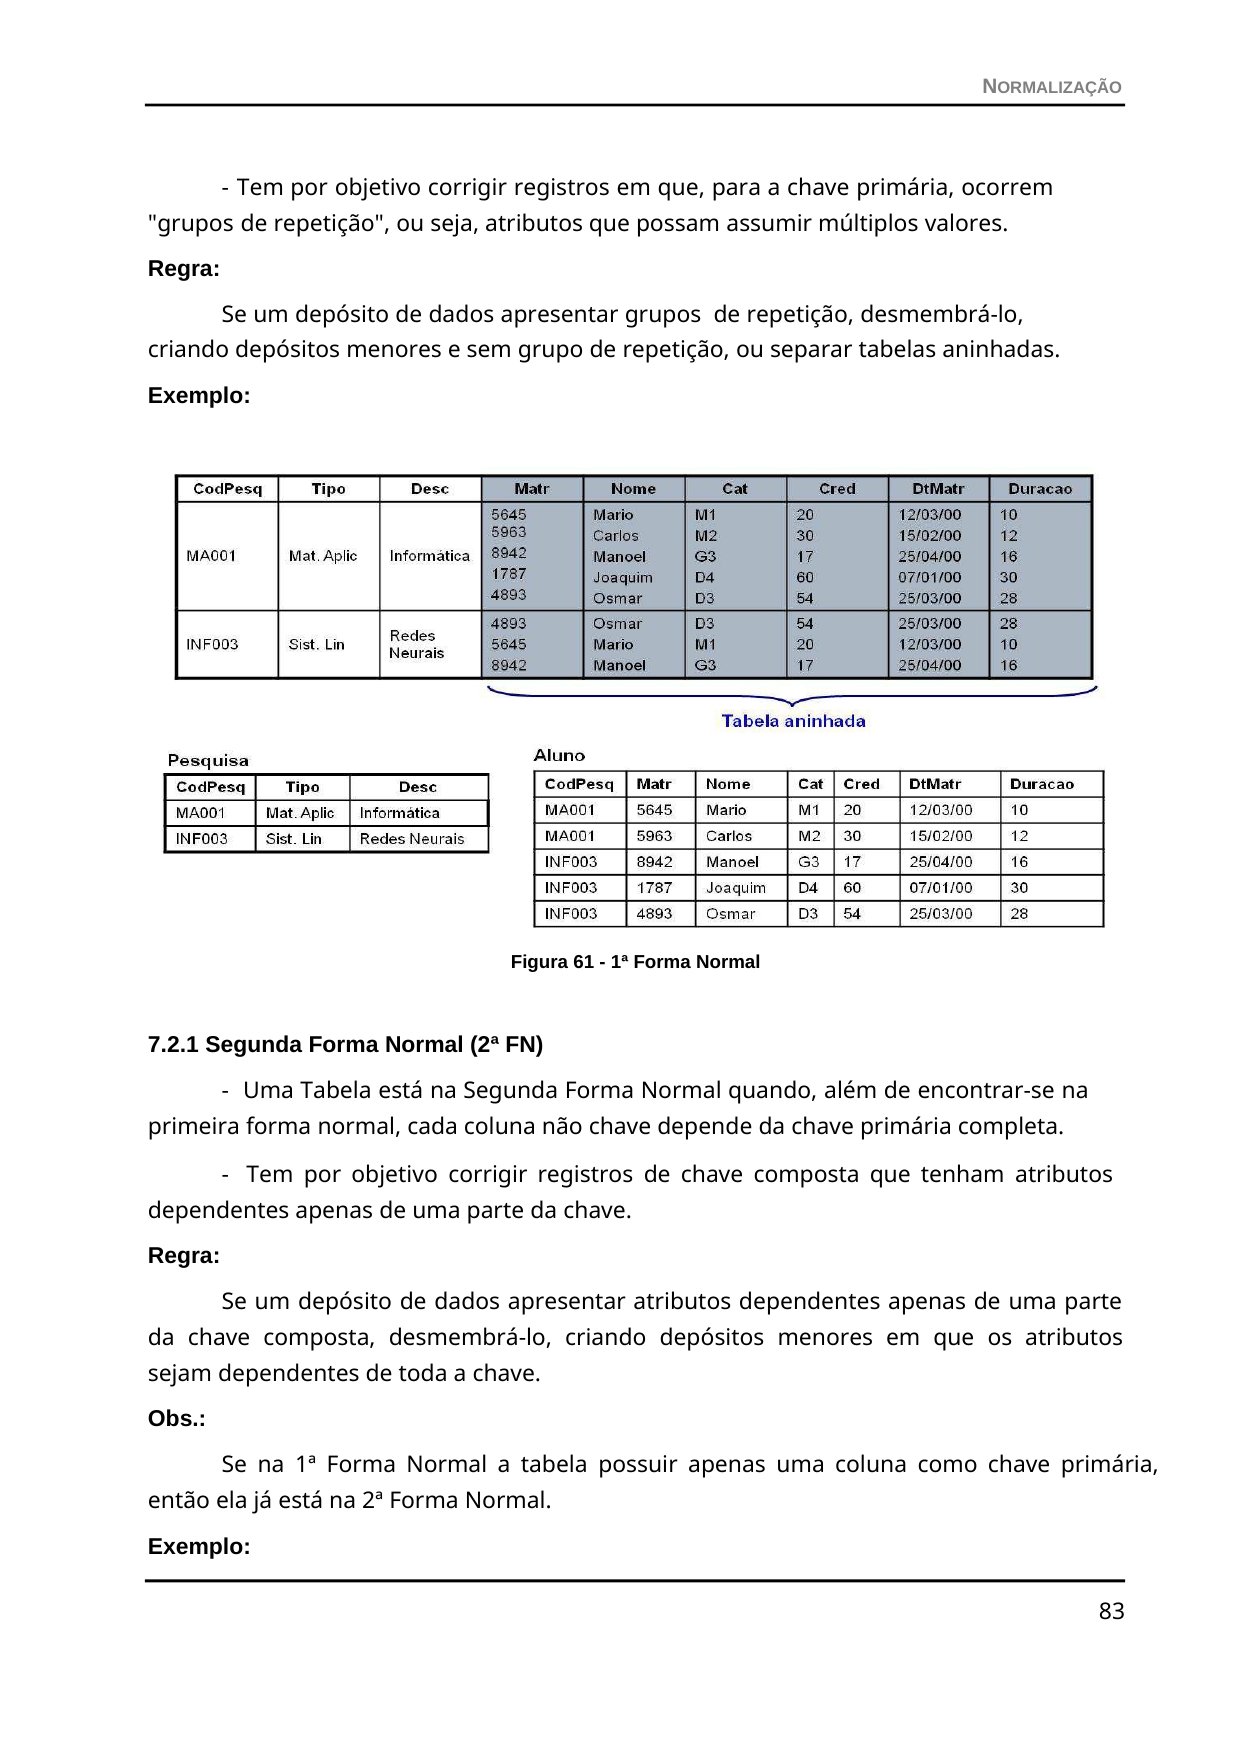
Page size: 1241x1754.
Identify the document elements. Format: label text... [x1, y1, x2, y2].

subtitle Segunda Forma Normal (2ª FN) [148, 1031, 1163, 1058]
subtitle Obs.: [148, 1405, 1163, 1432]
subtitle Regra: [148, 1242, 1163, 1268]
subtitle Regra: [148, 254, 1163, 281]
list Tem por objetivo corrigir registros em que, para a chave primária, ocorrem "grupos de repetição", ou seja, atributos que possam assumir múltiplos valores. [148, 171, 1123, 238]
text Se um depósito de dados apresentar grupos de repetição, desmembrá-lo, criando depósitos menores e sem grupo de repetição, ou separar tabelas aninhadas. [148, 297, 1111, 365]
subtitle Exemplo: [148, 382, 1163, 408]
subtitle Exemplo: [148, 1533, 1163, 1559]
picture [161, 467, 1106, 928]
list Uma Tabela está na Segunda Forma Normal quando, além de encontrar-se na primeira forma normal, cada coluna não chave depende da chave primária completa. [148, 1074, 1123, 1141]
text Figura 61 - 1ª Forma Normal [147, 951, 1123, 973]
list Tem por objetivo corrigir registros de chave composta que tenham atributos dependentes apenas de uma parte da chave. [148, 1158, 1123, 1225]
text Se um depósito de dados apresentar atributos dependentes apenas de uma parte da chave composta, desmembrá-lo, criando depósitos menores em que os atributos sejam dependentes de toda a chave. [148, 1285, 1123, 1388]
text Se na 1ª Forma Normal a tabela possuir apenas uma coluna como chave primária, então ela já está na 2ª Forma Normal. [148, 1448, 1163, 1516]
